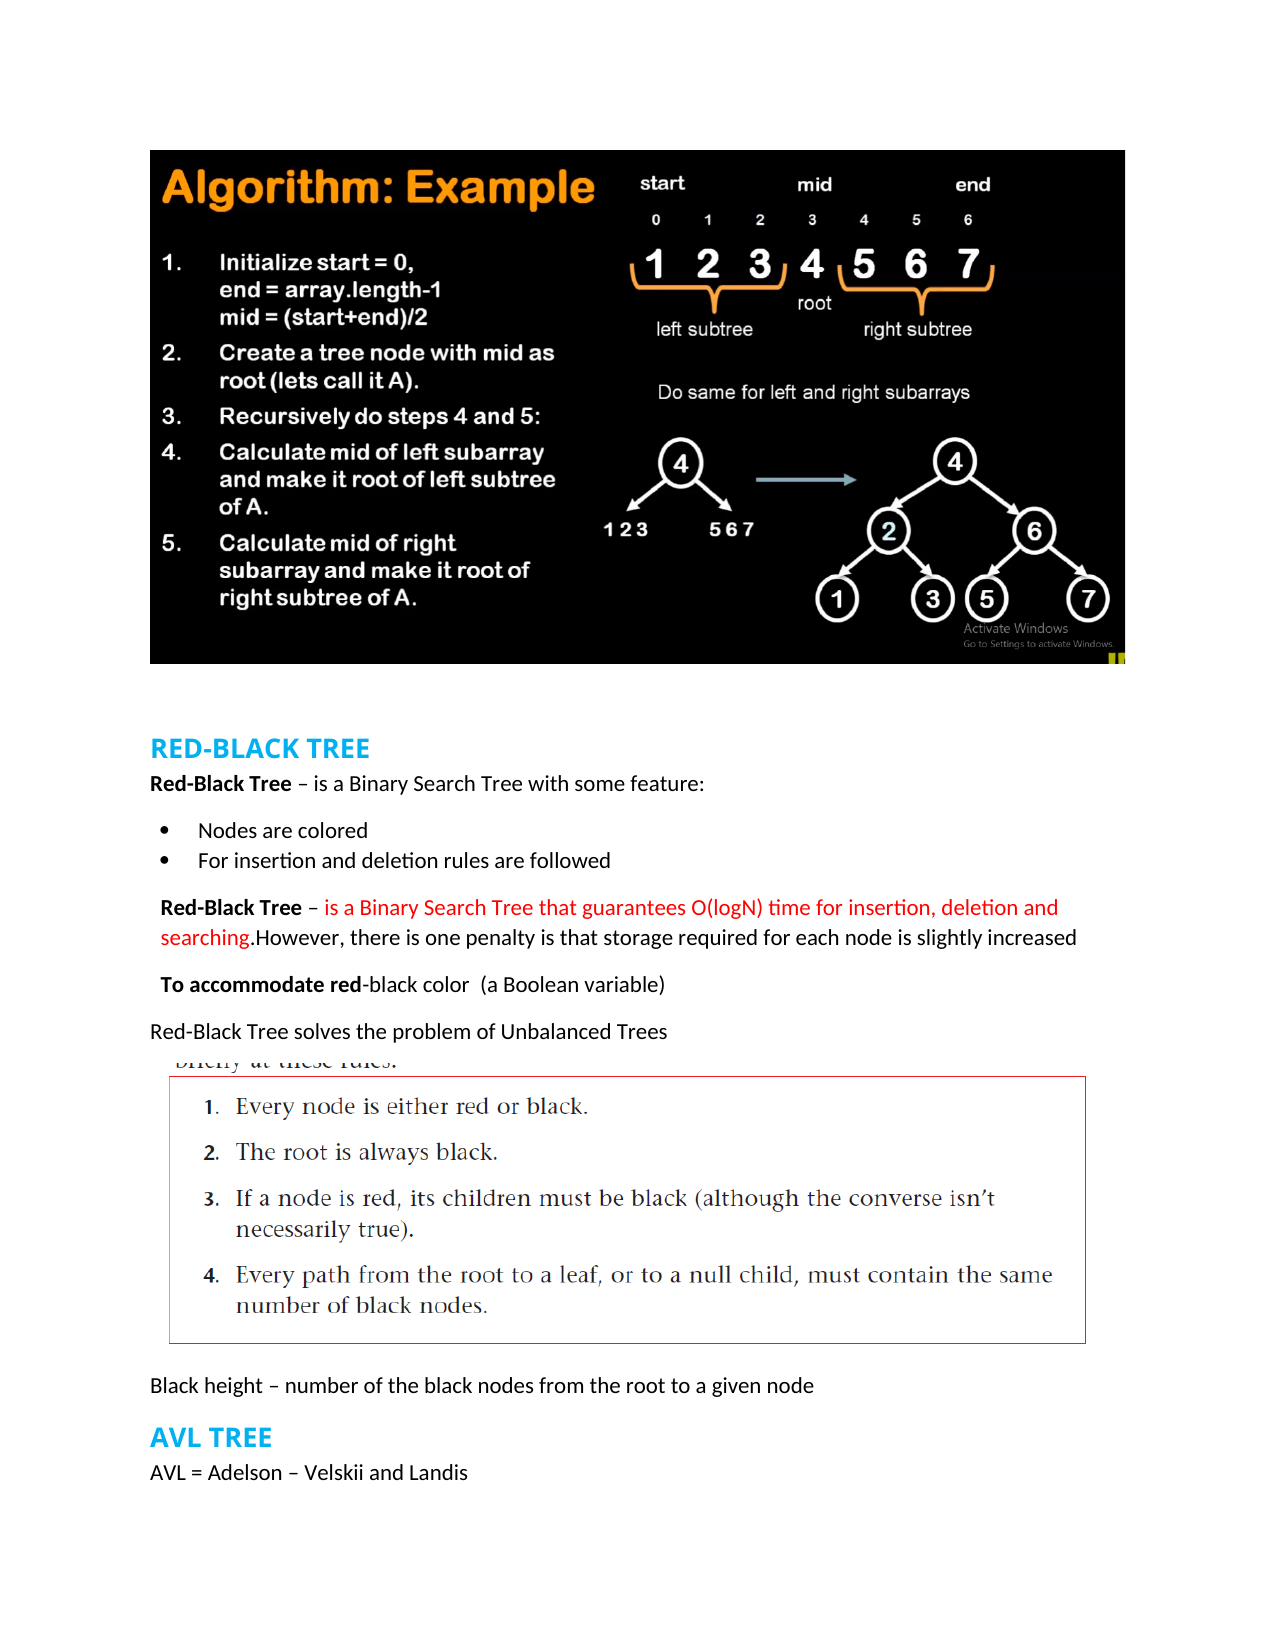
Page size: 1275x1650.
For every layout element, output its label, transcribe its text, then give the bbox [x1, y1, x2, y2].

text Red-Black Tree – is a Binary Search Tree with some feature: [150, 769, 1125, 797]
subtitle AVL TREE [150, 1418, 1125, 1455]
picture [150, 1063, 1125, 1353]
subtitle RED-BLACK TREE [150, 729, 1125, 766]
text AVL = Adelson – Velskii and Landis [150, 1458, 1125, 1486]
picture [150, 150, 1125, 664]
text Black height – number of the black nodes from the root to a given node [150, 1371, 1125, 1399]
text To accommodate red-black color (a Boolean variable) [160, 970, 1125, 998]
text Red-Black Tree solves the problem of Unbalanced Trees [150, 1017, 1125, 1045]
text Red-Black Tree – is a Binary Search Tree that guarantees O(logN) time for insertion, deletion and searching.However, there is one penalty is that storage required for each node is slightly increased [160, 893, 1125, 951]
list Nodes are colored [160, 816, 1125, 844]
list For insertion and deletion rules are followed [160, 846, 1125, 874]
